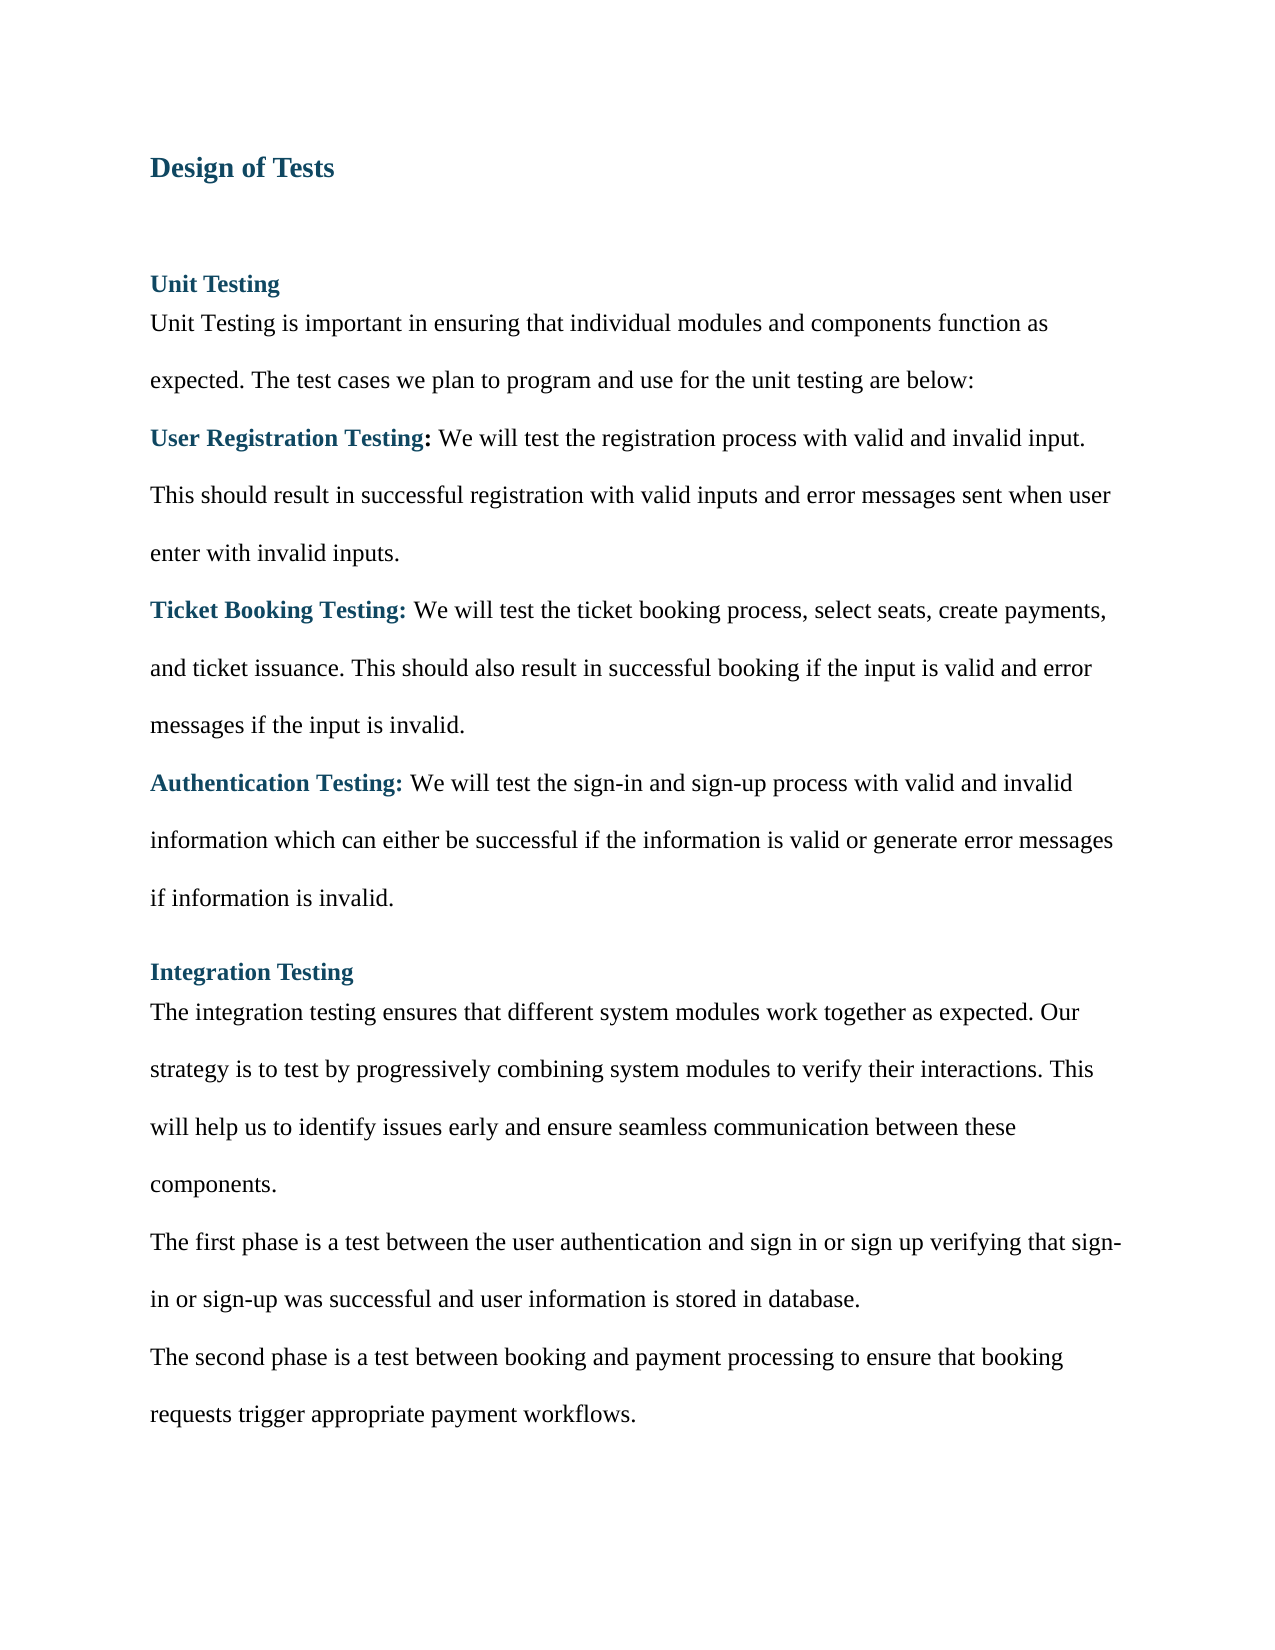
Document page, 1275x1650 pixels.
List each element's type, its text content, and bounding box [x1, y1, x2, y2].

subtitle Integration Testing [150, 957, 1125, 986]
text The second phase is a test between booking and payment processing to ensure that booking requests trigger appropriate payment workflows. [150, 1342, 1125, 1428]
text Ticket Booking Testing: We will test the ticket booking process, select seats, create payments, and ticket issuance. This should also result in successful booking if the input is valid and error messages if the input is invalid. [150, 596, 1125, 739]
subtitle Unit Testing [150, 269, 1125, 297]
text The integration testing ensures that different system modules work together as expected. Our strategy is to test by progressively combining system modules to verify their interactions. This will help us to identify issues early and ensure seamless communication between these components. [150, 997, 1125, 1198]
text Unit Testing is important in ensuring that individual modules and components function as expected. The test cases we plan to program and use for the unit testing are below: [150, 308, 1125, 394]
text The first phase is a test between the user authentication and sign in or sign up verifying that sign-in or sign-up was successful and user information is stored in database. [150, 1227, 1125, 1313]
text Authentication Testing: We will test the sign-in and sign-up process with valid and invalid information which can either be successful if the information is valid or generate error messages if information is invalid. [150, 768, 1125, 912]
text User Registration Testing: We will test the registration process with valid and invalid input. This should result in successful registration with valid inputs and error messages sent when user enter with invalid inputs. [150, 423, 1125, 567]
subtitle Design of Tests [150, 150, 1125, 183]
